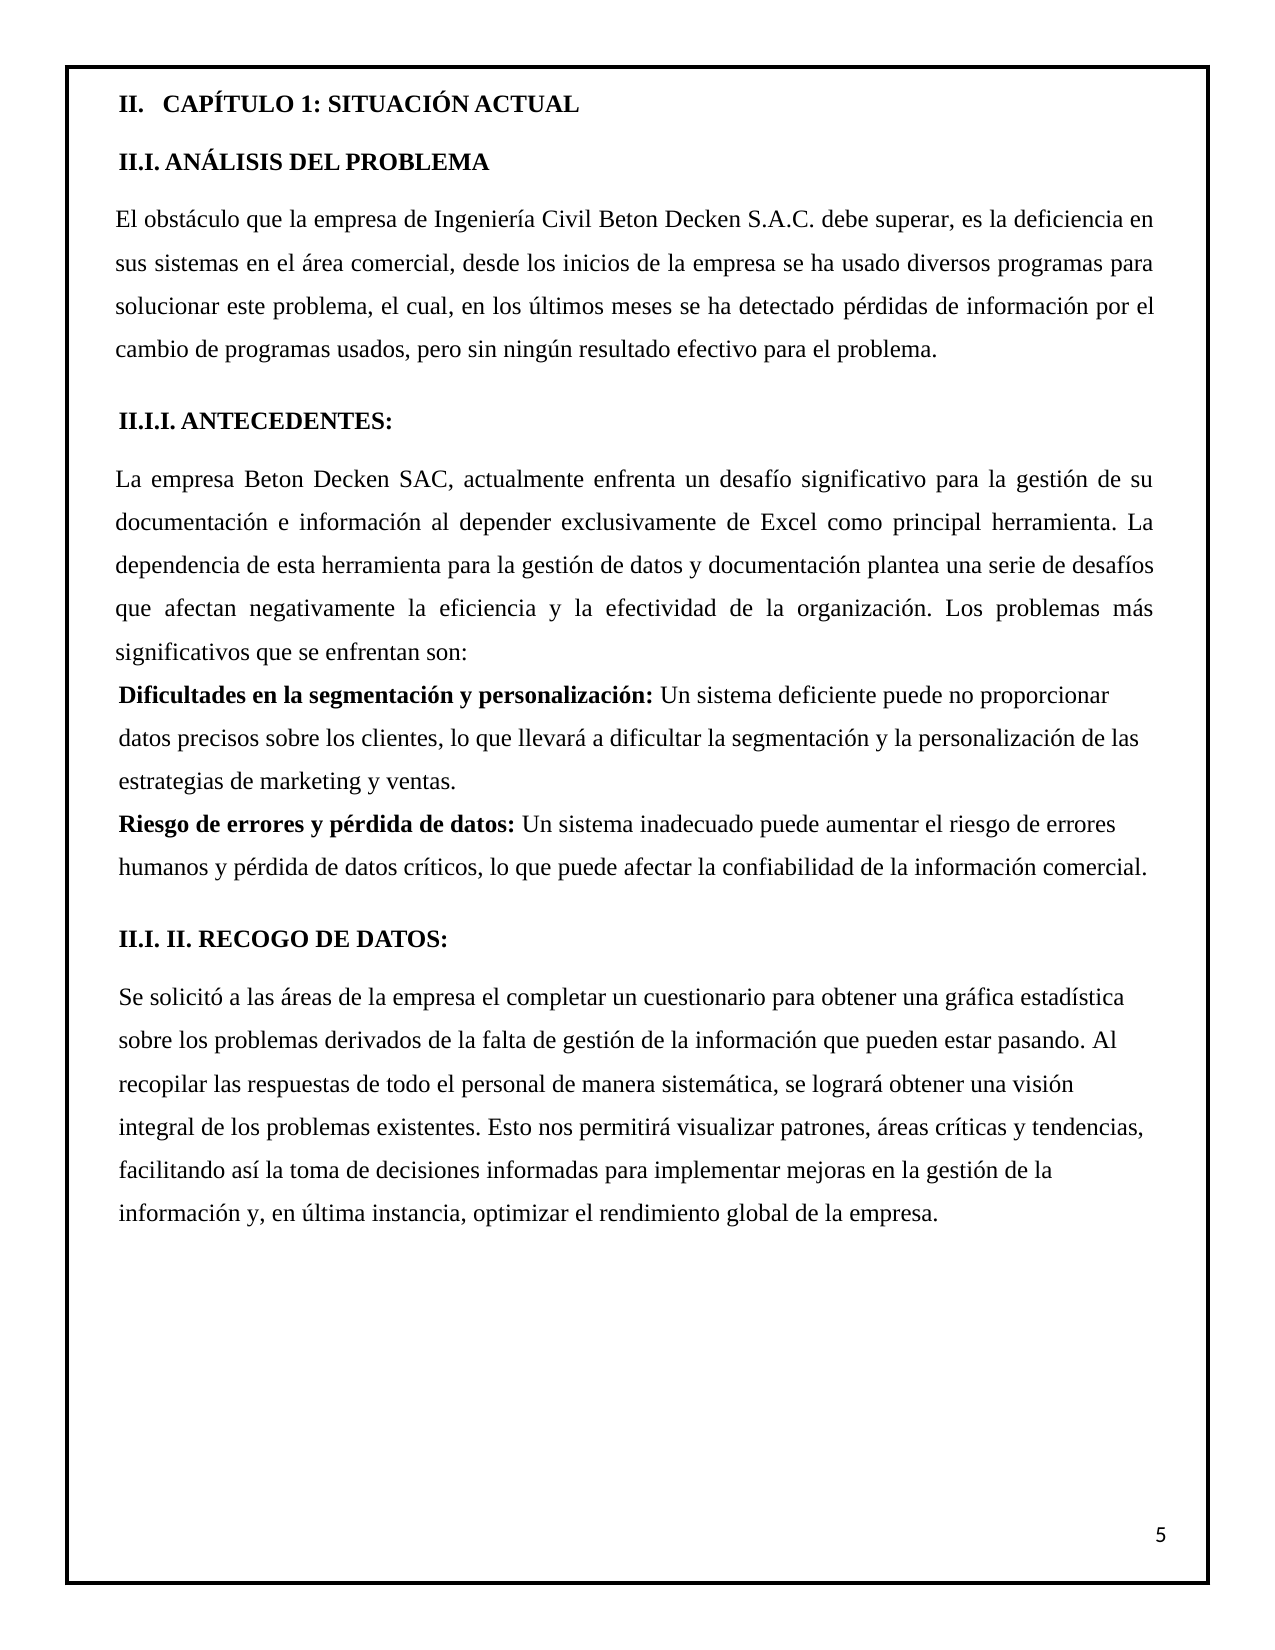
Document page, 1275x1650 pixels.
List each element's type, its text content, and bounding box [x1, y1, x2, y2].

text El obstáculo que la empresa de Ingeniería Civil Beton Decken S.A.C. debe superar, es la deficiencia en sus sistemas en el área comercial, desde los inicios de la empresa se ha usado diversos programas para solucionar este problema, el cual, en los últimos meses se ha detectado pérdidas de información por el cambio de programas usados, pero sin ningún resultado efectivo para el problema. [115, 204, 1155, 363]
subtitle CAPÍTULO 1: SITUACIÓN ACTUAL [118, 89, 1167, 117]
subtitle II.I. II. RECOGO DE DATOS: [118, 924, 1167, 953]
text Se solicitó a las áreas de la empresa el completar un cuestionario para obtener una gráfica estadística sobre los problemas derivados de la falta de gestión de la información que pueden estar pasando. Al recopilar las respuestas de todo el personal de manera sistemática, se logrará obtener una visión integral de los problemas existentes. Esto nos permitirá visualizar patrones, áreas críticas y tendencias, facilitando así la toma de decisiones informadas para implementar mejoras en la gestión de la información y, en última instancia, optimizar el rendimiento global de la empresa. [118, 982, 1155, 1227]
text La empresa Beton Decken SAC, actualmente enfrenta un desafío significativo para la gestión de su documentación e información al depender exclusivamente de Excel como principal herramienta. La dependencia de esta herramienta para la gestión de datos y documentación plantea una serie de desafíos que afectan negativamente la eficiencia y la efectividad de la organización. Los problemas más significativos que se enfrentan son: [115, 464, 1155, 665]
subtitle II.I. ANÁLISIS DEL PROBLEMA [118, 147, 1167, 175]
text Riesgo de errores y pérdida de datos: Un sistema inadecuado puede aumentar el riesgo de errores humanos y pérdida de datos críticos, lo que puede afectar la confiabilidad de la información comercial. [118, 809, 1155, 881]
text Dificultades en la segmentación y personalización: Un sistema deficiente puede no proporcionar datos precisos sobre los clientes, lo que llevará a dificultar la segmentación y la personalización de las estrategias de marketing y ventas. [118, 680, 1155, 795]
subtitle II.I.I. ANTECEDENTES: [118, 406, 1167, 435]
